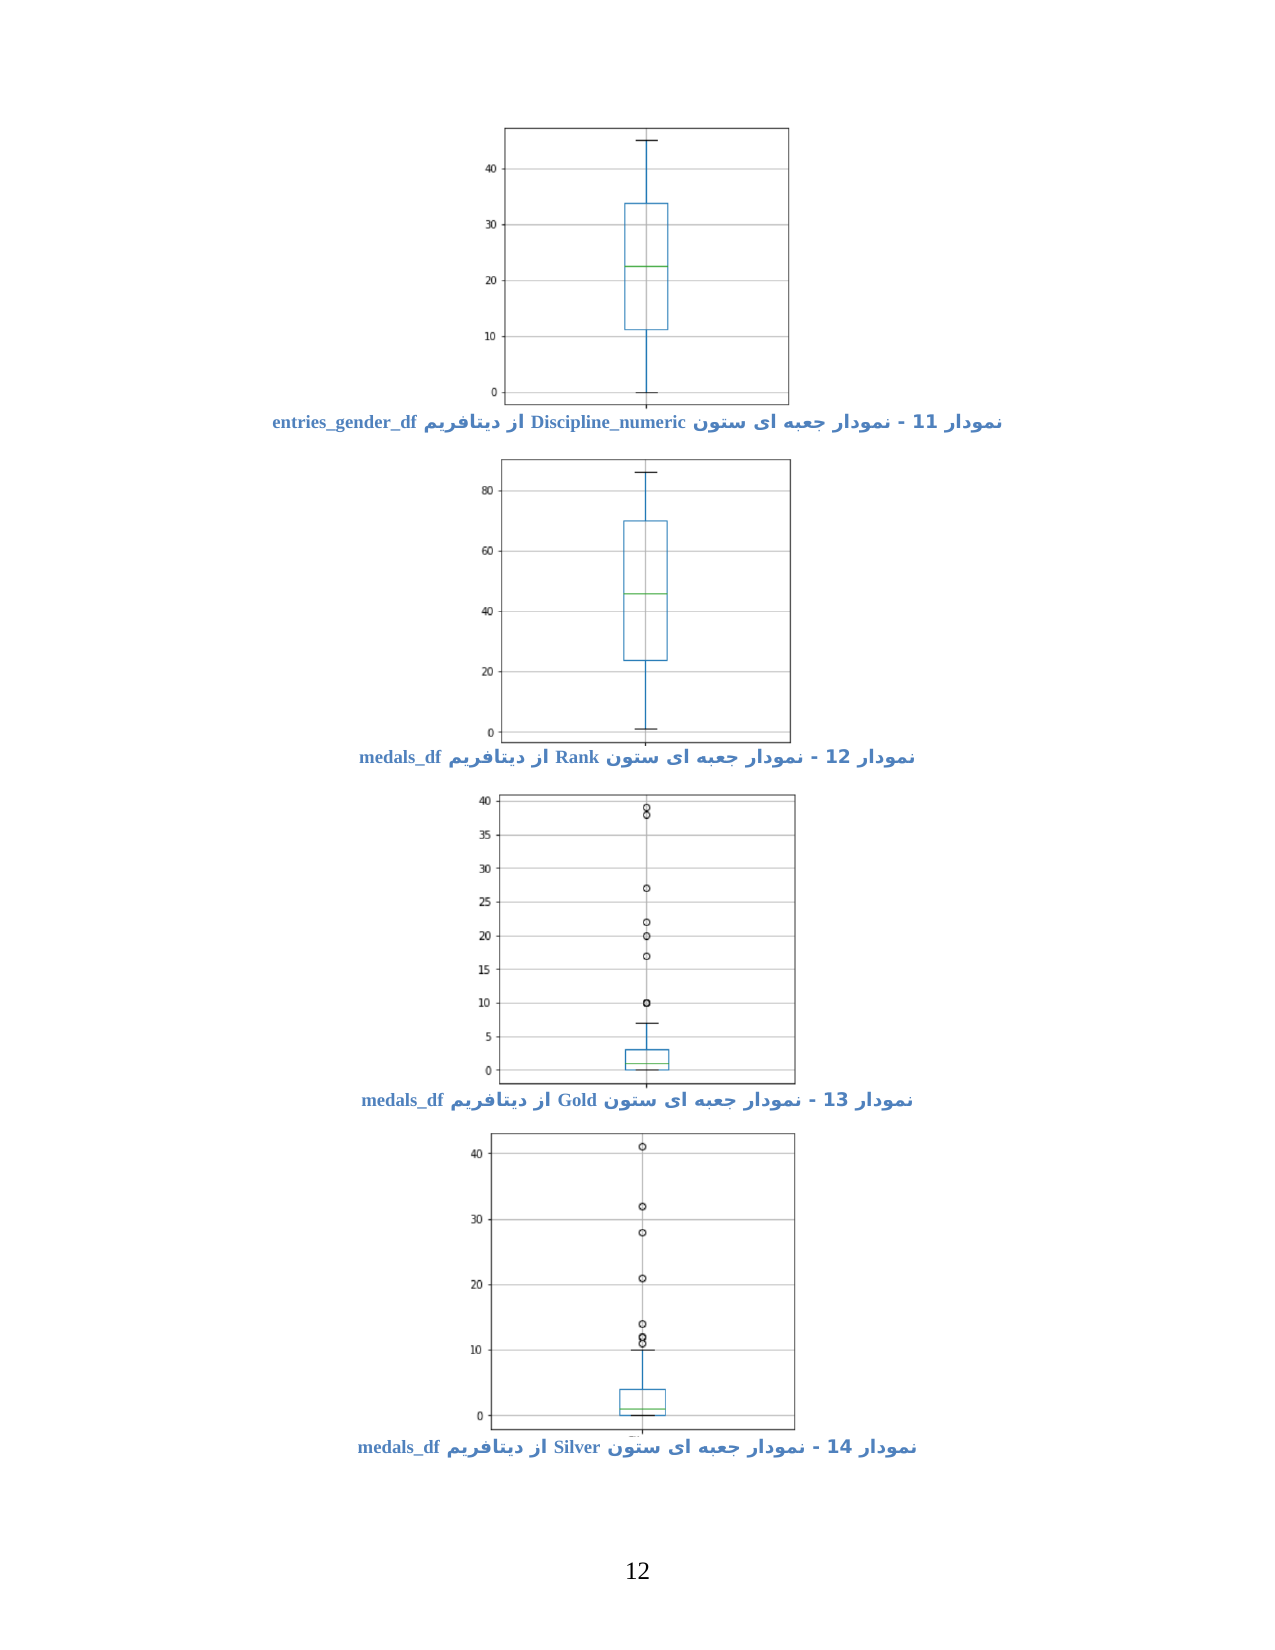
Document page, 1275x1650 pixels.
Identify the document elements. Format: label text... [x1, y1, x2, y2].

picture [482, 121, 793, 411]
text نمودار 14 - نمودار جعبه ای ستون Silver از دیتافریم medals_df [150, 1436, 1125, 1458]
text نمودار 12 - نمودار جعبه ای ستون Rank از دیتافریم medals_df [150, 746, 1125, 768]
picture [470, 1132, 804, 1437]
text نمودار 13 - نمودار جعبه ای ستون Gold از دیتافریم medals_df [150, 1089, 1125, 1111]
text نمودار 11 - نمودار جعبه ای ستون Discipline_numeric از دیتافریم entries_gender_df [150, 411, 1125, 433]
picture [479, 453, 796, 746]
picture [475, 788, 800, 1090]
